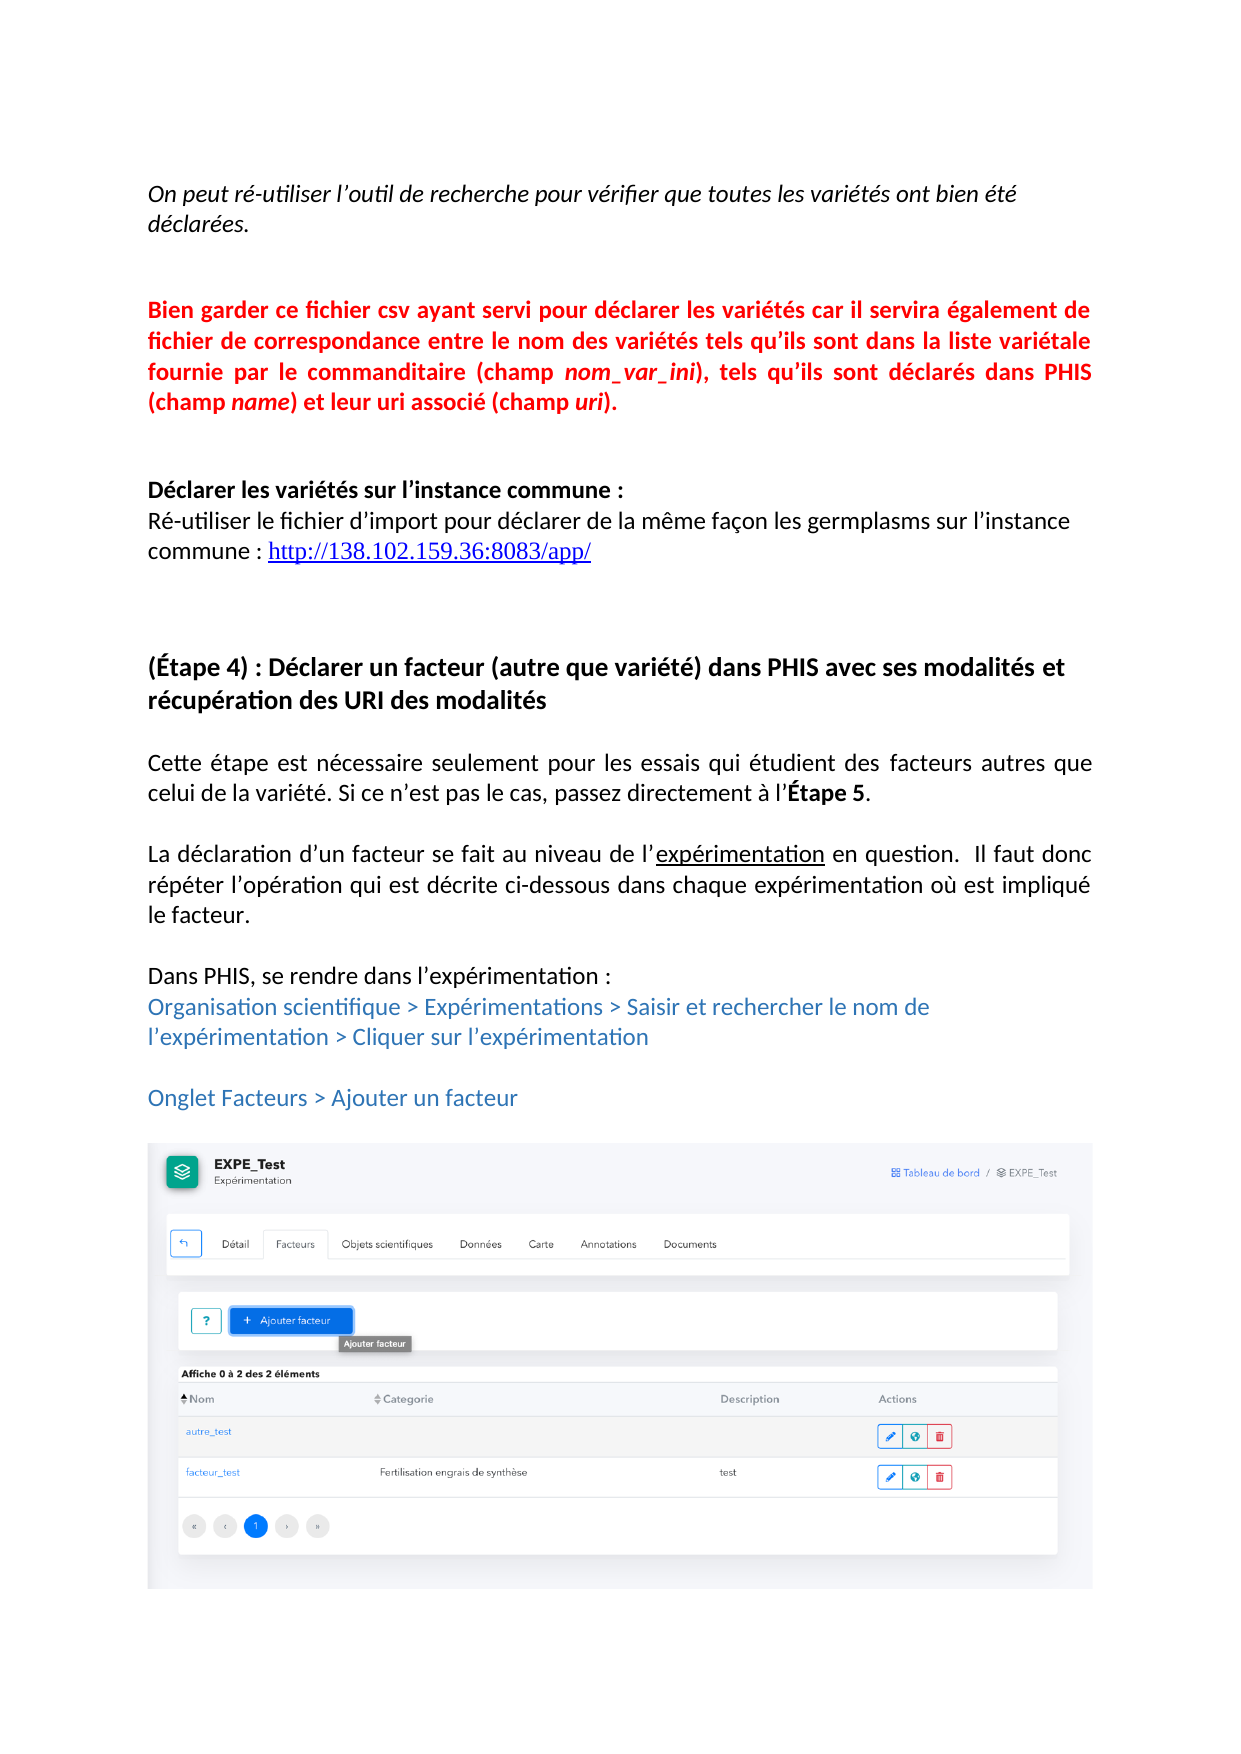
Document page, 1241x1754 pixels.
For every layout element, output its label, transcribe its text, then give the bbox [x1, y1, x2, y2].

subtitle (Étape 4) : Déclarer un facteur (autre que variété) dans PHIS avec ses modalités et récupération des URI des modalités [148, 650, 1093, 716]
text Dans PHIS, se rendre dans l’expérimentation : [148, 960, 1093, 991]
text Onglet Facteurs > Ajouter un facteur [148, 1082, 1093, 1113]
text Cette étape est nécessaire seulement pour les essais qui étudient des facteurs autres que celui de la variété. Si ce n’est pas le cas, passez directement à l’Étape 5. [148, 747, 1093, 808]
text On peut ré-utiliser l’outil de recherche pour vérifier que toutes les variétés ont bien été déclarées. [148, 178, 1093, 239]
text Ré-utiliser le fichier d’import pour déclarer de la même façon les germplasms sur l’instance commune : http://138.102.159.36:8083/app/ [148, 505, 1093, 566]
text La déclaration d’un facteur se fait au niveau de l’expérimentation en question. Il faut donc répéter l’opération qui est décrite ci-dessous dans chaque expérimentation où est impliqué le facteur. [148, 838, 1093, 930]
text Bien garder ce fichier csv ayant servi pour déclarer les variétés car il servira également de fichier de correspondance entre le nom des variétés tels qu’ils sont dans la liste variétale fournie par le commanditaire (champ nom_var_ini), tels qu’ils sont déclarés dans PHIS (champ name) et leur uri associé (champ uri). [148, 295, 1093, 417]
picture [147, 1143, 1093, 1589]
text Déclarer les variétés sur l’instance commune : [148, 474, 1093, 505]
text Organisation scientifique > Expérimentations > Saisir et rechercher le nom de l’expérimentation > Cliquer sur l’expérimentation [148, 991, 1093, 1052]
